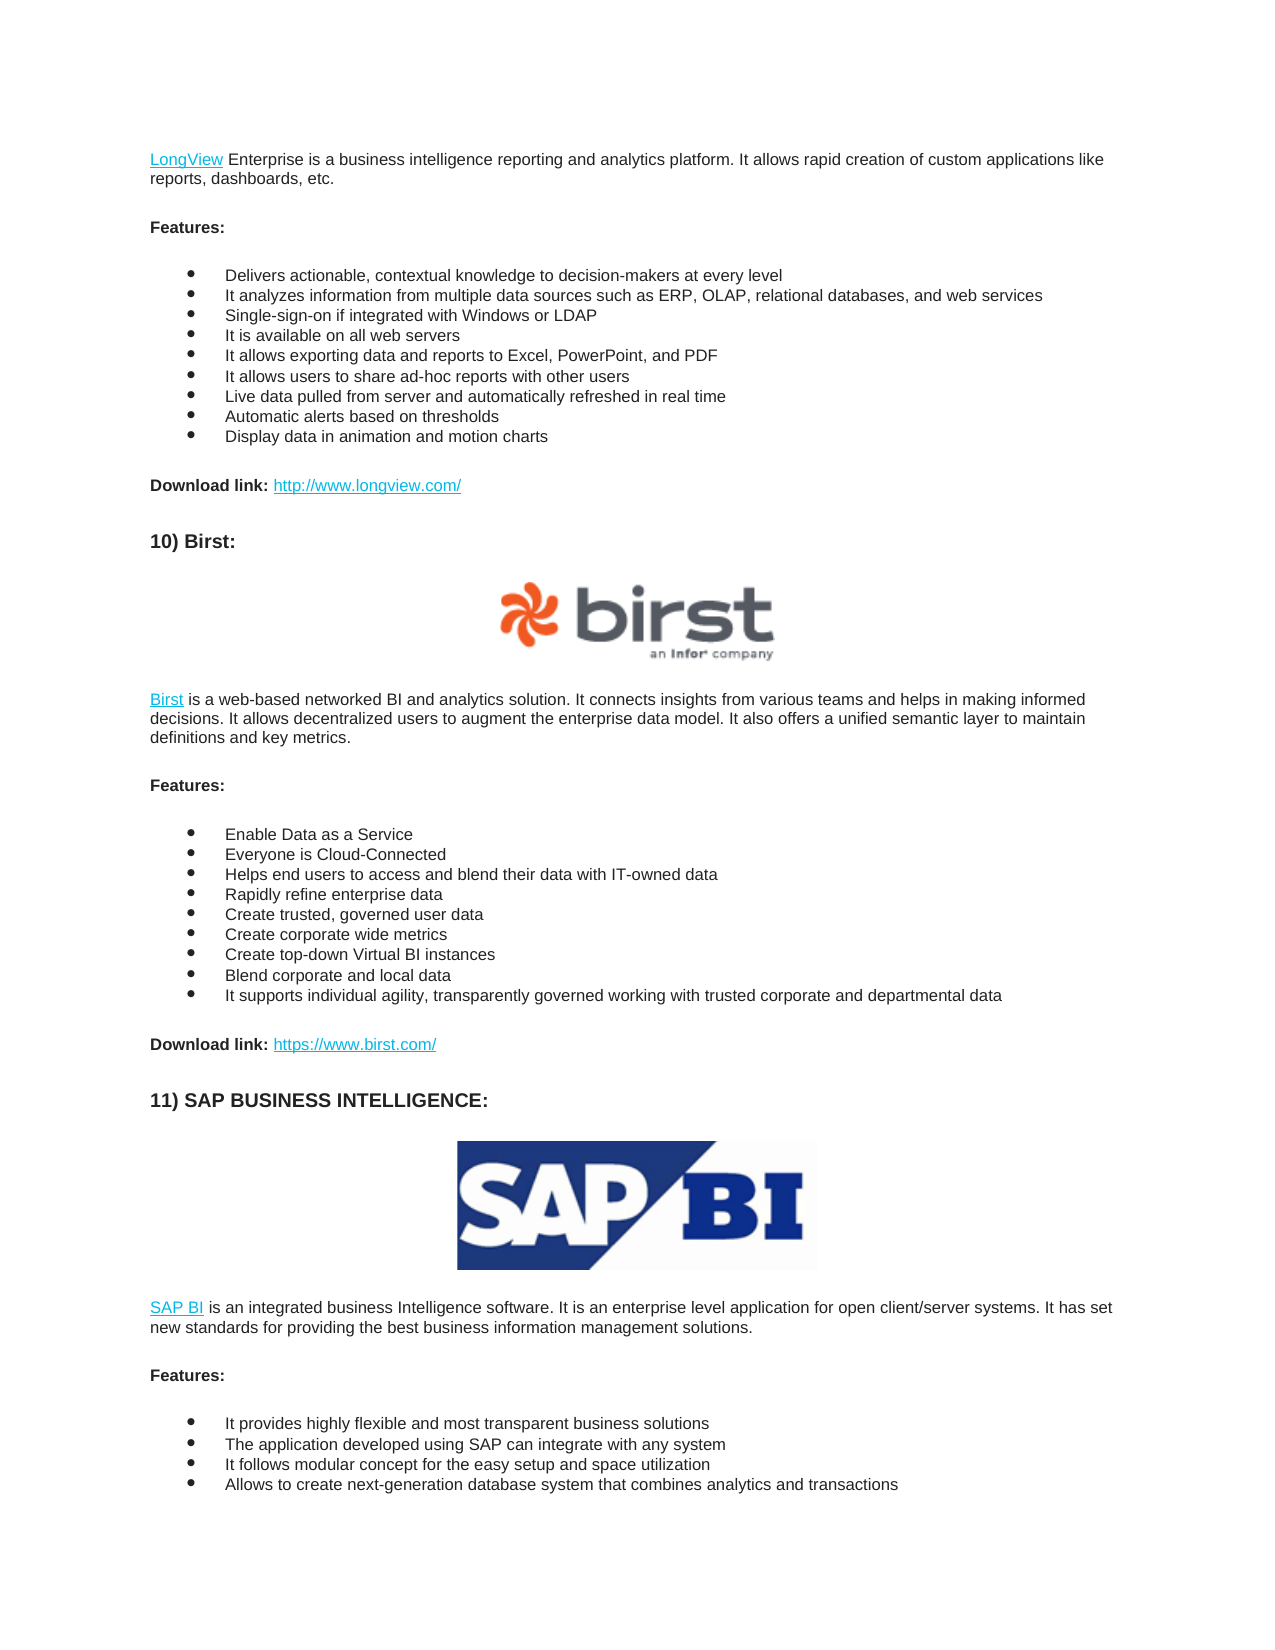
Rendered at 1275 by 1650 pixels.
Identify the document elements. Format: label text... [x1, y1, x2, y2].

picture [457, 1141, 818, 1270]
list It is available on all web servers [187, 326, 1125, 346]
list It provides highly flexible and most transparent business solutions [187, 1414, 1125, 1434]
list Single-sign-on if integrated with Windows or LDAP [187, 306, 1125, 326]
text Features: [150, 1366, 1125, 1385]
list Create top-down Virtual BI instances [187, 945, 1125, 965]
subtitle 11) SAP BUSINESS INTELLIGENCE: [150, 1083, 1125, 1112]
picture [500, 582, 775, 661]
text Features: [150, 776, 1125, 795]
list It allows users to share ad-hoc reports with other users [187, 366, 1125, 386]
text Features: [150, 217, 1125, 237]
list It follows modular concept for the easy setup and space utilization [187, 1454, 1125, 1474]
list Create trusted, governed user data [187, 905, 1125, 925]
list Enable Data as a Service [187, 824, 1125, 845]
list It allows exporting data and reports to Excel, PowerPoint, and PDF [187, 346, 1125, 366]
list Live data pulled from server and automatically refreshed in real time [187, 386, 1125, 407]
list It analyzes information from multiple data sources such as ERP, OLAP, relational databases, and web services [187, 286, 1125, 306]
text Download link: http://www.longview.com/ [150, 476, 1125, 495]
text LongView Enterprise is a business intelligence reporting and analytics platform. It allows rapid creation of custom applications like reports, dashboards, etc. [150, 150, 1125, 188]
text Birst is a web-based networked BI and analytics solution. It connects insights from various teams and helps in making informed decisions. It allows decentralized users to augment the enterprise data model. It also offers a unified semantic layer to maintain definitions and key metrics. [150, 689, 1125, 747]
list The application developed using SAP can integrate with any system [187, 1434, 1125, 1454]
list Blend corporate and local data [187, 965, 1125, 985]
list Delivers actionable, contextual knowledge to decision-makers at every level [187, 266, 1125, 286]
subtitle 10) Birst: [150, 524, 1125, 553]
list Allows to create next-generation database system that combines analytics and transactions [187, 1474, 1125, 1494]
list Create corporate wide metrics [187, 925, 1125, 945]
text Download link: https://www.birst.com/ [150, 1035, 1125, 1054]
list Rapidly refine enterprise data [187, 885, 1125, 905]
list Everyone is Cloud-Connected [187, 845, 1125, 865]
list Display data in animation and motion charts [187, 427, 1125, 447]
list Helps end users to access and blend their data with IT-owned data [187, 865, 1125, 885]
list It supports individual agility, transparently governed working with trusted corporate and departmental data [187, 985, 1125, 1006]
text SAP BI is an integrated business Intelligence software. It is an enterprise level application for open client/server systems. It has set new standards for providing the best business information management solutions. [150, 1298, 1125, 1337]
list Automatic alerts based on thresholds [187, 407, 1125, 427]
